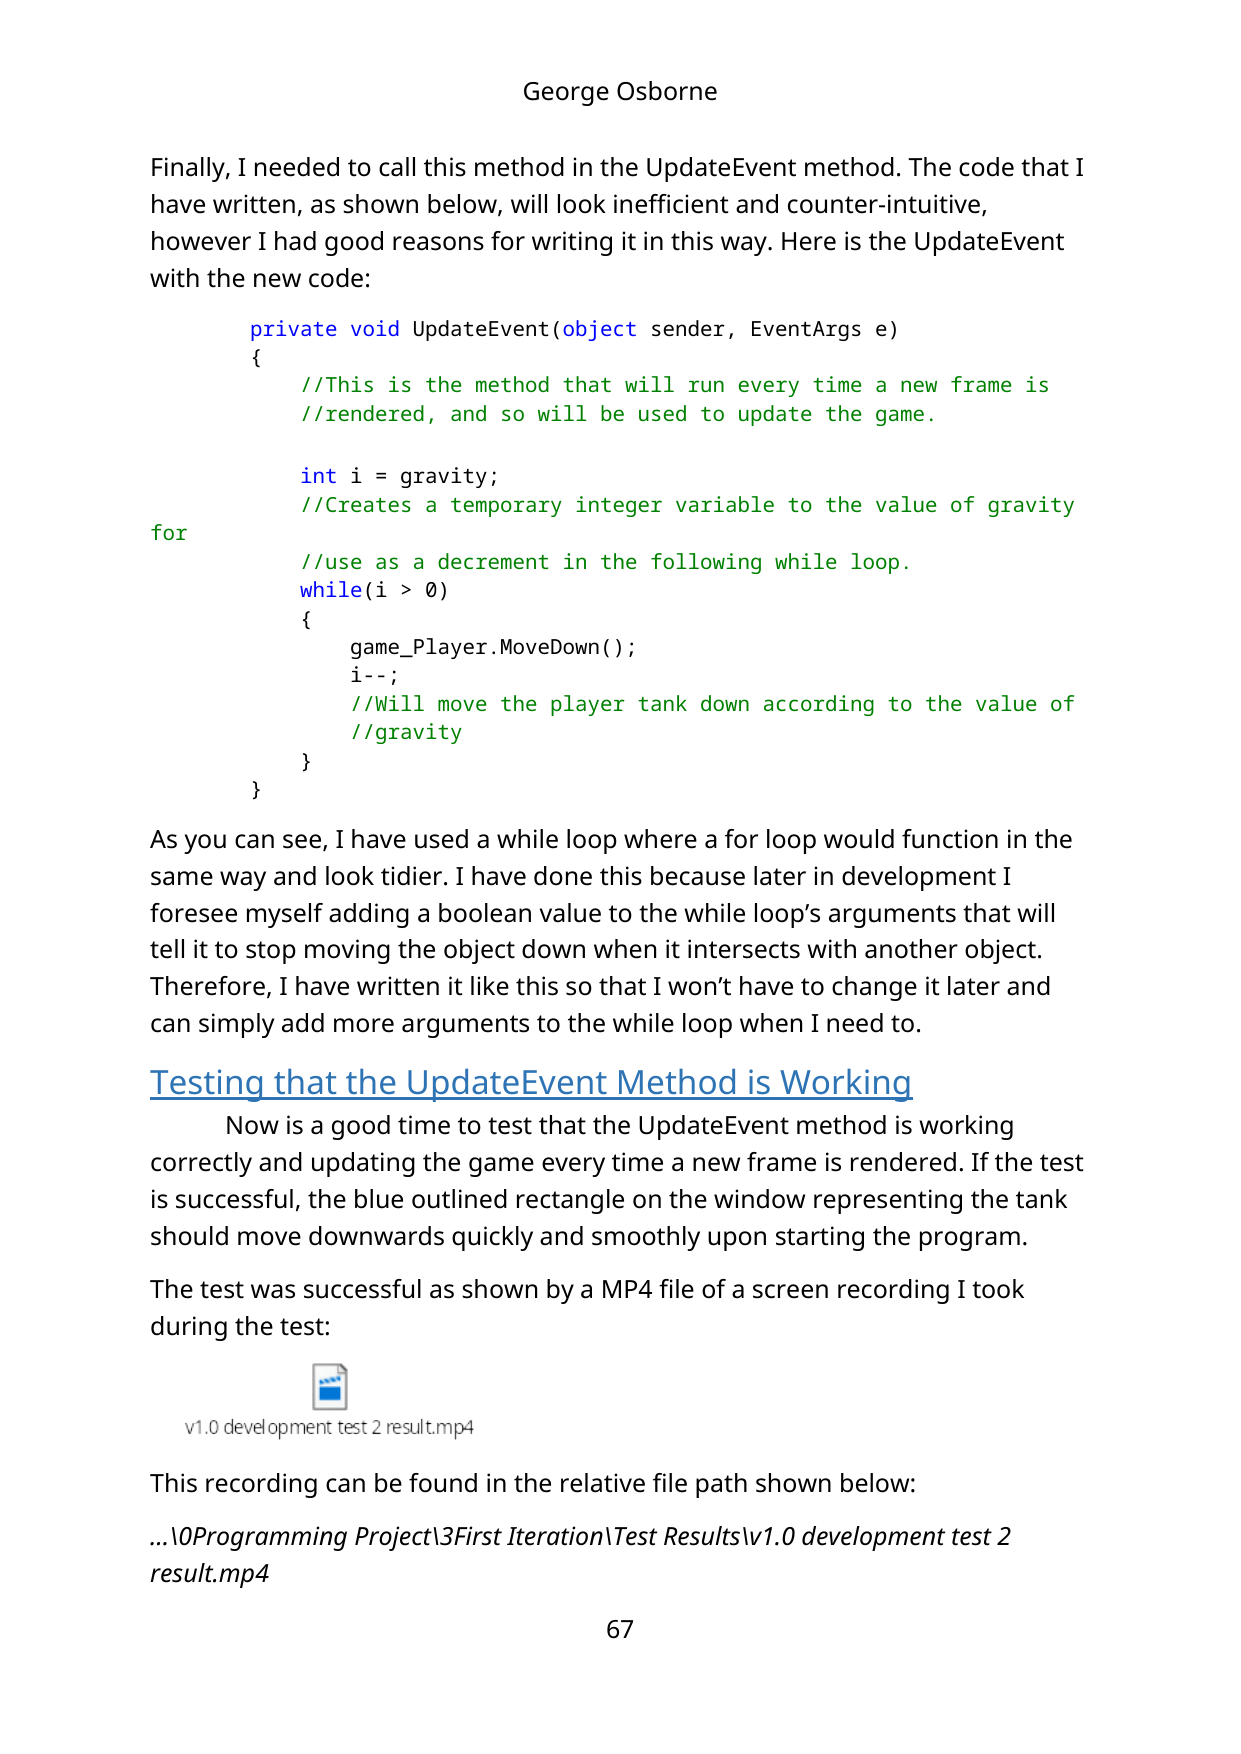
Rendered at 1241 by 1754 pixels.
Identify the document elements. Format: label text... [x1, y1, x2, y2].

text { [150, 604, 1090, 632]
text Now is a good time to test that the UpdateEvent method is working correctly and updating the game every time a new frame is rendered. If the test is successful, the blue outlined rectangle on the window representing the tank should move downwards quickly and smoothly upon starting the program. [150, 1108, 1090, 1252]
subtitle Testing that the UpdateEvent Method is Working [150, 1059, 1090, 1104]
text } [150, 746, 1090, 774]
text //rendered, and so will be used to update the game. [150, 399, 1090, 427]
text } [150, 774, 1090, 803]
text Finally, I needed to call this method in the UpdateEvent method. The code that I have written, as shown below, will look inefficient and counter-intuitive, however I had good reasons for writing it in this way. Here is the UpdateEvent with the new code: [150, 150, 1090, 294]
text int i = gravity; [150, 462, 1090, 490]
text while(i > 0) [150, 575, 1090, 604]
text //gravity [150, 717, 1090, 746]
text //Will move the player tank down according to the value of [150, 689, 1090, 717]
text //use as a decrement in the following while loop. [150, 547, 1090, 575]
text …\0Programming Project\3First Iteration\Test Results\v1.0 development test 2 result.mp4 [150, 1519, 1090, 1590]
text private void UpdateEvent(object sender, EventArgs e) [150, 314, 1090, 342]
text game_Player.MoveDown(); [150, 632, 1090, 661]
text { [150, 342, 1090, 371]
text i--; [150, 661, 1090, 689]
text The test was successful as shown by a MP4 file of a screen recording I took during the test: [150, 1272, 1090, 1342]
text //Creates a temporary integer variable to the value of gravity for [150, 490, 1090, 547]
text This recording can be found in the relative file path shown below: [150, 1466, 1090, 1500]
text //This is the method that will run every time a new frame is [150, 371, 1090, 399]
text As you can see, I have used a while loop where a for loop would function in the same way and look tidier. I have done this because later in development I foresee myself adding a boolean value to the while loop’s arguments that will tell it to stop moving the object down when it intersects with another object. Therefore, I have written it like this so that I won’t have to change it later and can simply add more arguments to the while loop when I need to. [150, 822, 1090, 1039]
